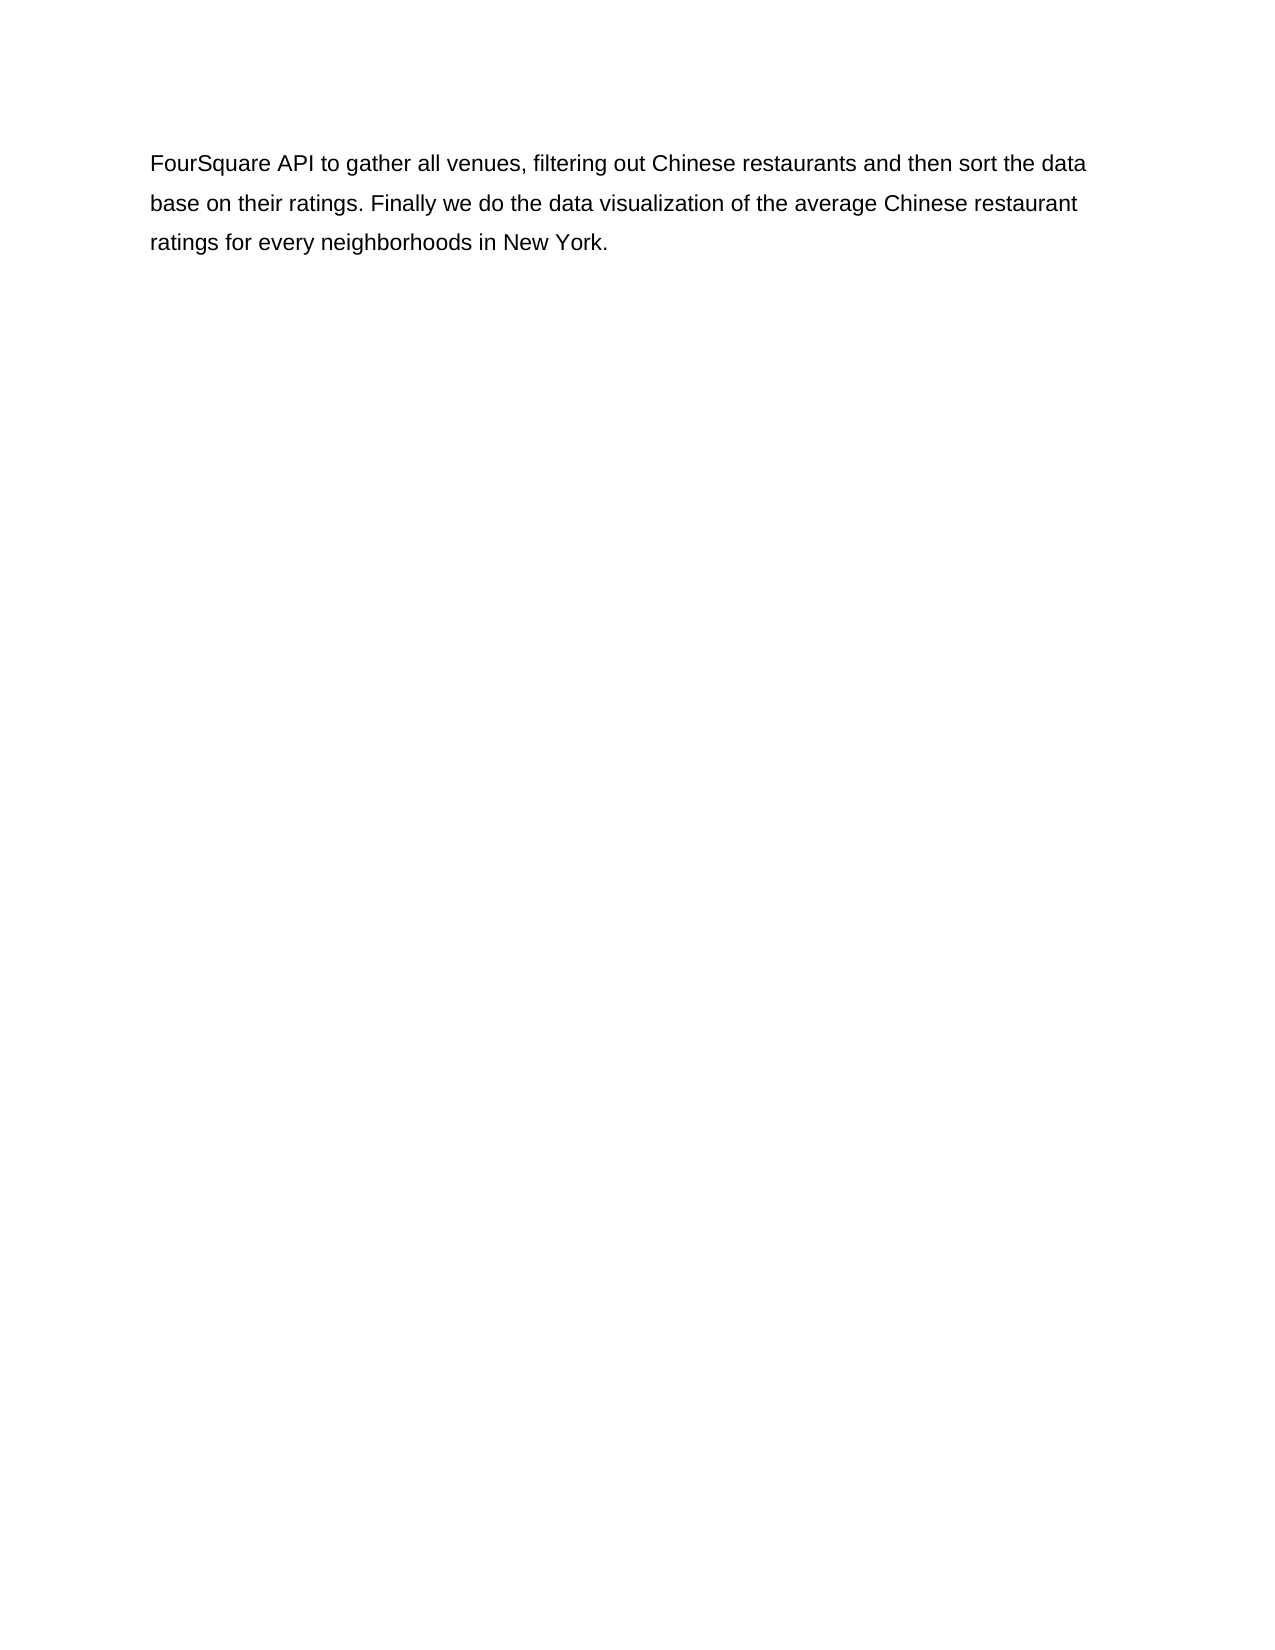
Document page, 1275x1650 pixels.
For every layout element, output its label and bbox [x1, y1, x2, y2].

text [150, 150, 1125, 255]
